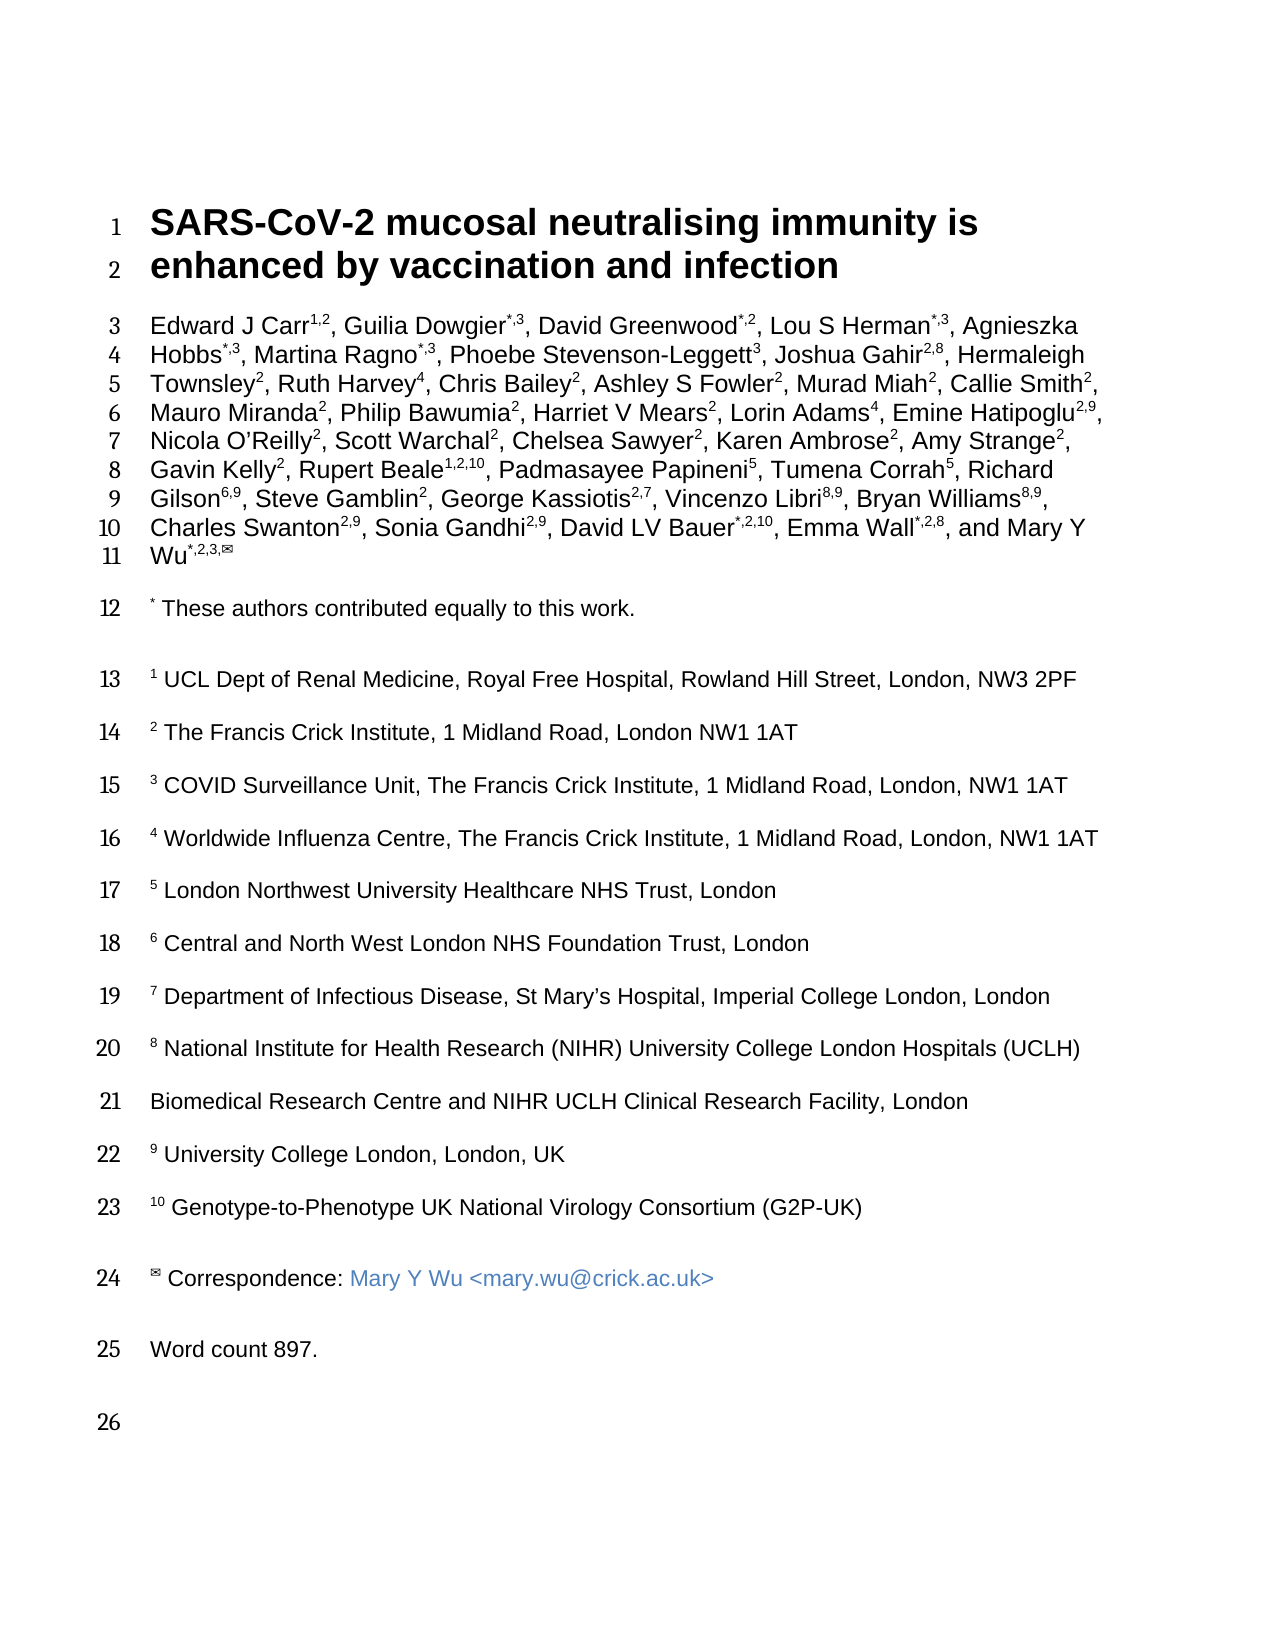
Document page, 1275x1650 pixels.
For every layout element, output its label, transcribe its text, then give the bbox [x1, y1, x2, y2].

text Edward J Carr1,2, Guilia Dowgier*,3, David Greenwood*,2, Lou S Herman*,3, Agnieszka Hobbs*,3, Martina Ragno*,3, Phoebe Stevenson-Leggett3, Joshua Gahir2,8, Hermaleigh Townsley2, Ruth Harvey4, Chris Bailey2, Ashley S Fowler2, Murad Miah2, Callie Smith2, Mauro Miranda2, Philip Bawumia2, Harriet V Mears2, Lorin Adams4, Emine Hatipoglu2,9, Nicola O’Reilly2, Scott Warchal2, Chelsea Sawyer2, Karen Ambrose2, Amy Strange2, Gavin Kelly2, Rupert Beale1,2,10, Padmasayee Papineni5, Tumena Corrah5, Richard Gilson6,9, Steve Gamblin2, George Kassiotis2,7, Vincenzo Libri8,9, Bryan Williams8,9, Charles Swanton2,9, Sonia Gandhi2,9, David LV Bauer*,2,10, Emma Wall*,2,8, and Mary Y Wu*,2,3,✉ [150, 311, 1125, 570]
title SARS-CoV-2 mucosal neutralising immunity is enhanced by vaccination and infection [150, 200, 1125, 286]
text ✉ Correspondence: Mary Y Wu <mary.wu@crick.ac.uk> [150, 1265, 1125, 1291]
text Word count 897. [150, 1336, 1125, 1363]
text * These authors contributed equally to this work. [150, 595, 1125, 621]
text 1 UCL Dept of Renal Medicine, Royal Free Hospital, Rowland Hill Street, London, NW3 2PF 2 The Francis Crick Institute, 1 Midland Road, London NW1 1AT 3 COVID Surveillance Unit, The Francis Crick Institute, 1 Midland Road, London, NW1 1AT 4 Worldwide Influenza Centre, The Francis Crick Institute, 1 Midland Road, London, NW1 1AT 5 London Northwest University Healthcare NHS Trust, London 6 Central and North West London NHS Foundation Trust, London 7 Department of Infectious Disease, St Mary’s Hospital, Imperial College London, London 8 National Institute for Health Research (NIHR) University College London Hospitals (UCLH) Biomedical Research Centre and NIHR UCLH Clinical Research Facility, London 9 University College London, London, UK 10 Genotype-to-Phenotype UK National Virology Consortium (G2P-UK) [150, 666, 1125, 1220]
